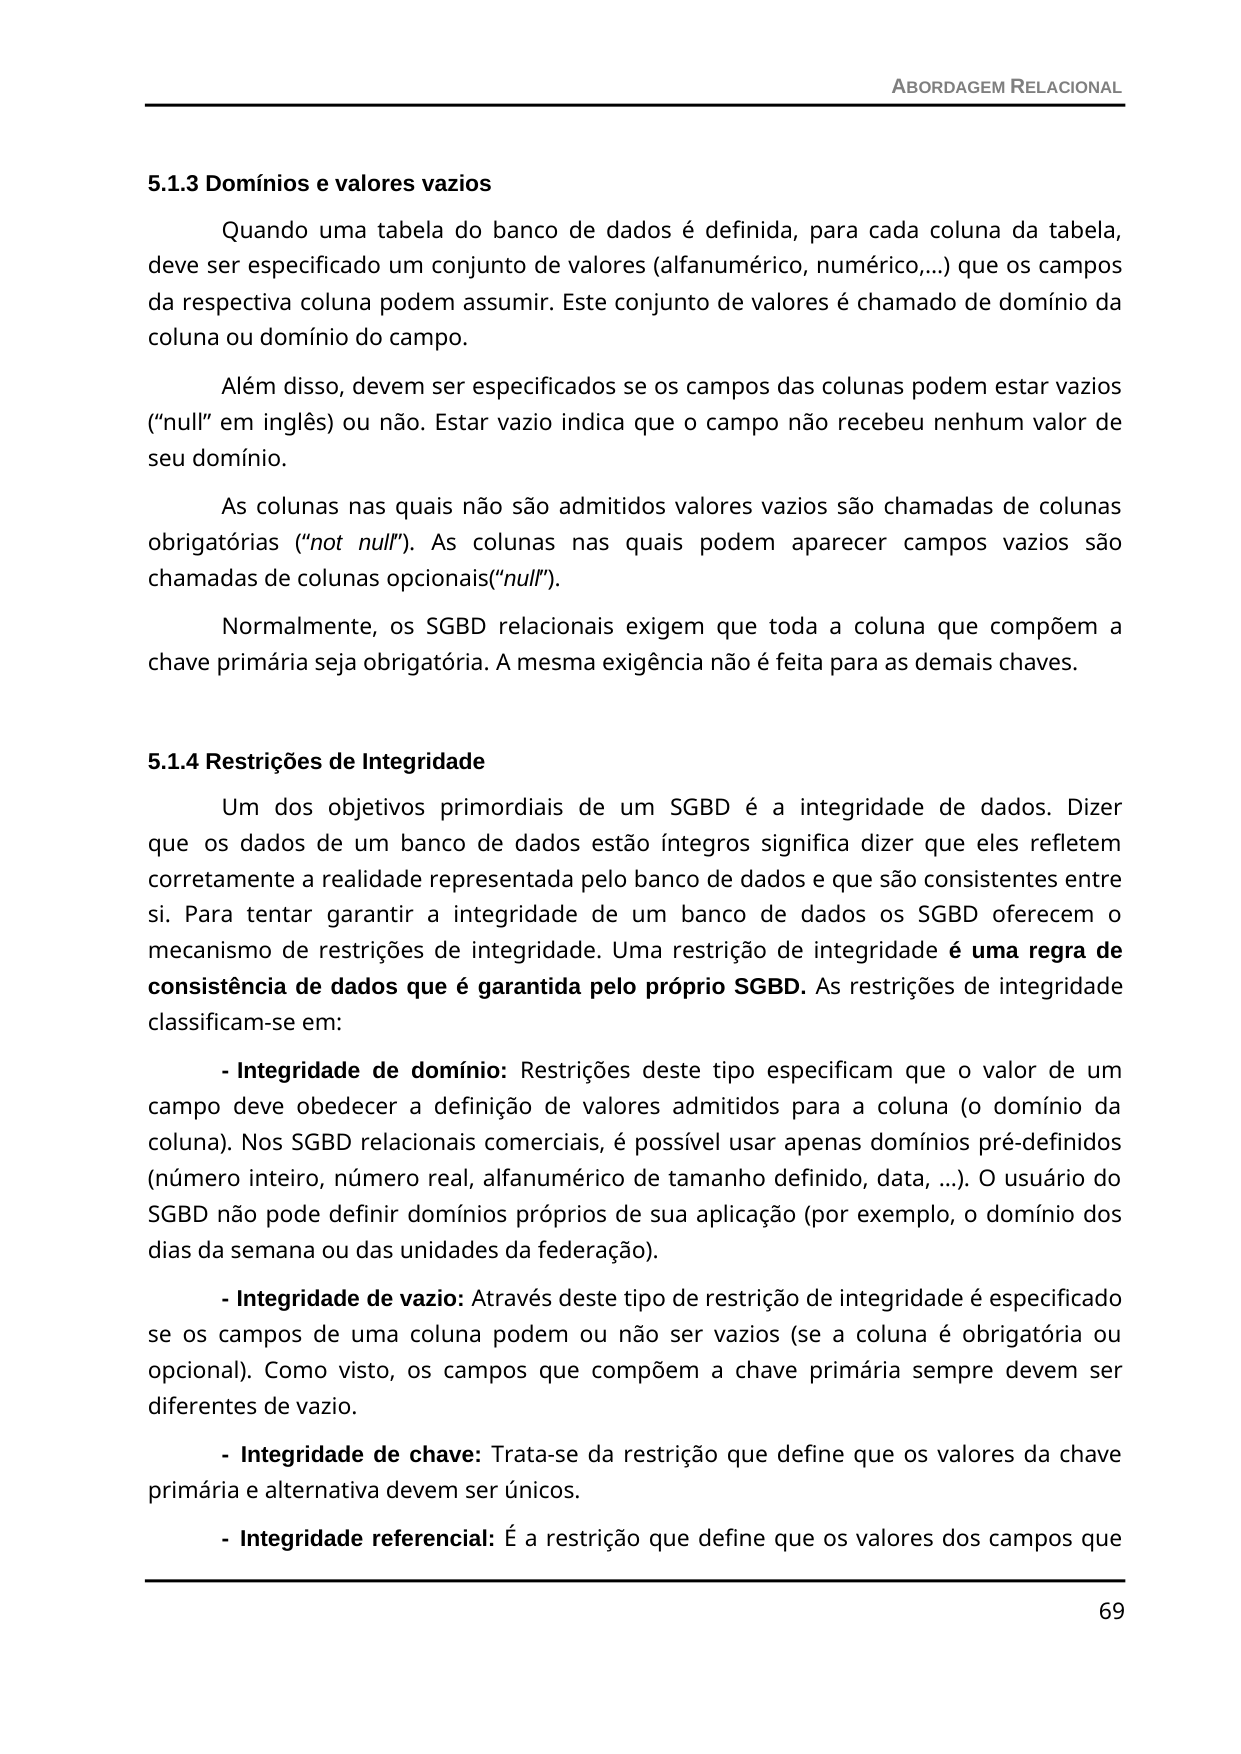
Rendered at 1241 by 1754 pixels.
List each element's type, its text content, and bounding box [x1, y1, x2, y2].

text Um dos objetivos primordiais de um SGBD é a integridade de dados. Dizer que os dados de um banco de dados estão íntegros significa dizer que eles refletem corretamente a realidade representada pelo banco de dados e que são consistentes entre si. Para tentar garantir a integridade de um banco de dados os SGBD oferecem o mecanismo de restrições de integridade. Uma restrição de integridade é uma regra de consistência de dados que é garantida pelo próprio SGBD. As restrições de integridade classificam-se em: [148, 791, 1123, 1037]
subtitle Domínios e valores vazios [148, 170, 1163, 197]
list Integridade de domínio: Restrições deste tipo especificam que o valor de um campo deve obedecer a definição de valores admitidos para a coluna (o domínio da coluna). Nos SGBD relacionais comerciais, é possível usar apenas domínios pré-definidos (número inteiro, número real, alfanumérico de tamanho definido, data, …). O usuário do SGBD não pode definir domínios próprios de sua aplicação (por exemplo, o domínio dos dias da semana ou das unidades da federação). [148, 1054, 1123, 1265]
text As colunas nas quais não são admitidos valores vazios são chamadas de colunas obrigatórias (“not null”). As colunas nas quais podem aparecer campos vazios são chamadas de colunas opcionais(“null”). [148, 490, 1123, 593]
text Normalmente, os SGBD relacionais exigem que toda a coluna que compõem a chave primária seja obrigatória. A mesma exigência não é feita para as demais chaves. [148, 610, 1123, 677]
text Quando uma tabela do banco de dados é definida, para cada coluna da tabela, deve ser especificado um conjunto de valores (alfanumérico, numérico,…) que os campos da respectiva coluna podem assumir. Este conjunto de valores é chamado de domínio da coluna ou domínio do campo. [148, 213, 1123, 353]
subtitle Restrições de Integridade [148, 748, 1163, 774]
list Integridade de vazio: Através deste tipo de restrição de integridade é especificado se os campos de uma coluna podem ou não ser vazios (se a coluna é obrigatória ou opcional). Como visto, os campos que compõem a chave primária sempre devem ser diferentes de vazio. [148, 1282, 1123, 1421]
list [148, 1522, 1123, 1553]
list Integridade de chave: Trata-se da restrição que define que os valores da chave primária e alternativa devem ser únicos. [148, 1438, 1123, 1505]
text Além disso, devem ser especificados se os campos das colunas podem estar vazios (“null” em inglês) ou não. Estar vazio indica que o campo não recebeu nenhum valor de seu domínio. [148, 370, 1123, 473]
